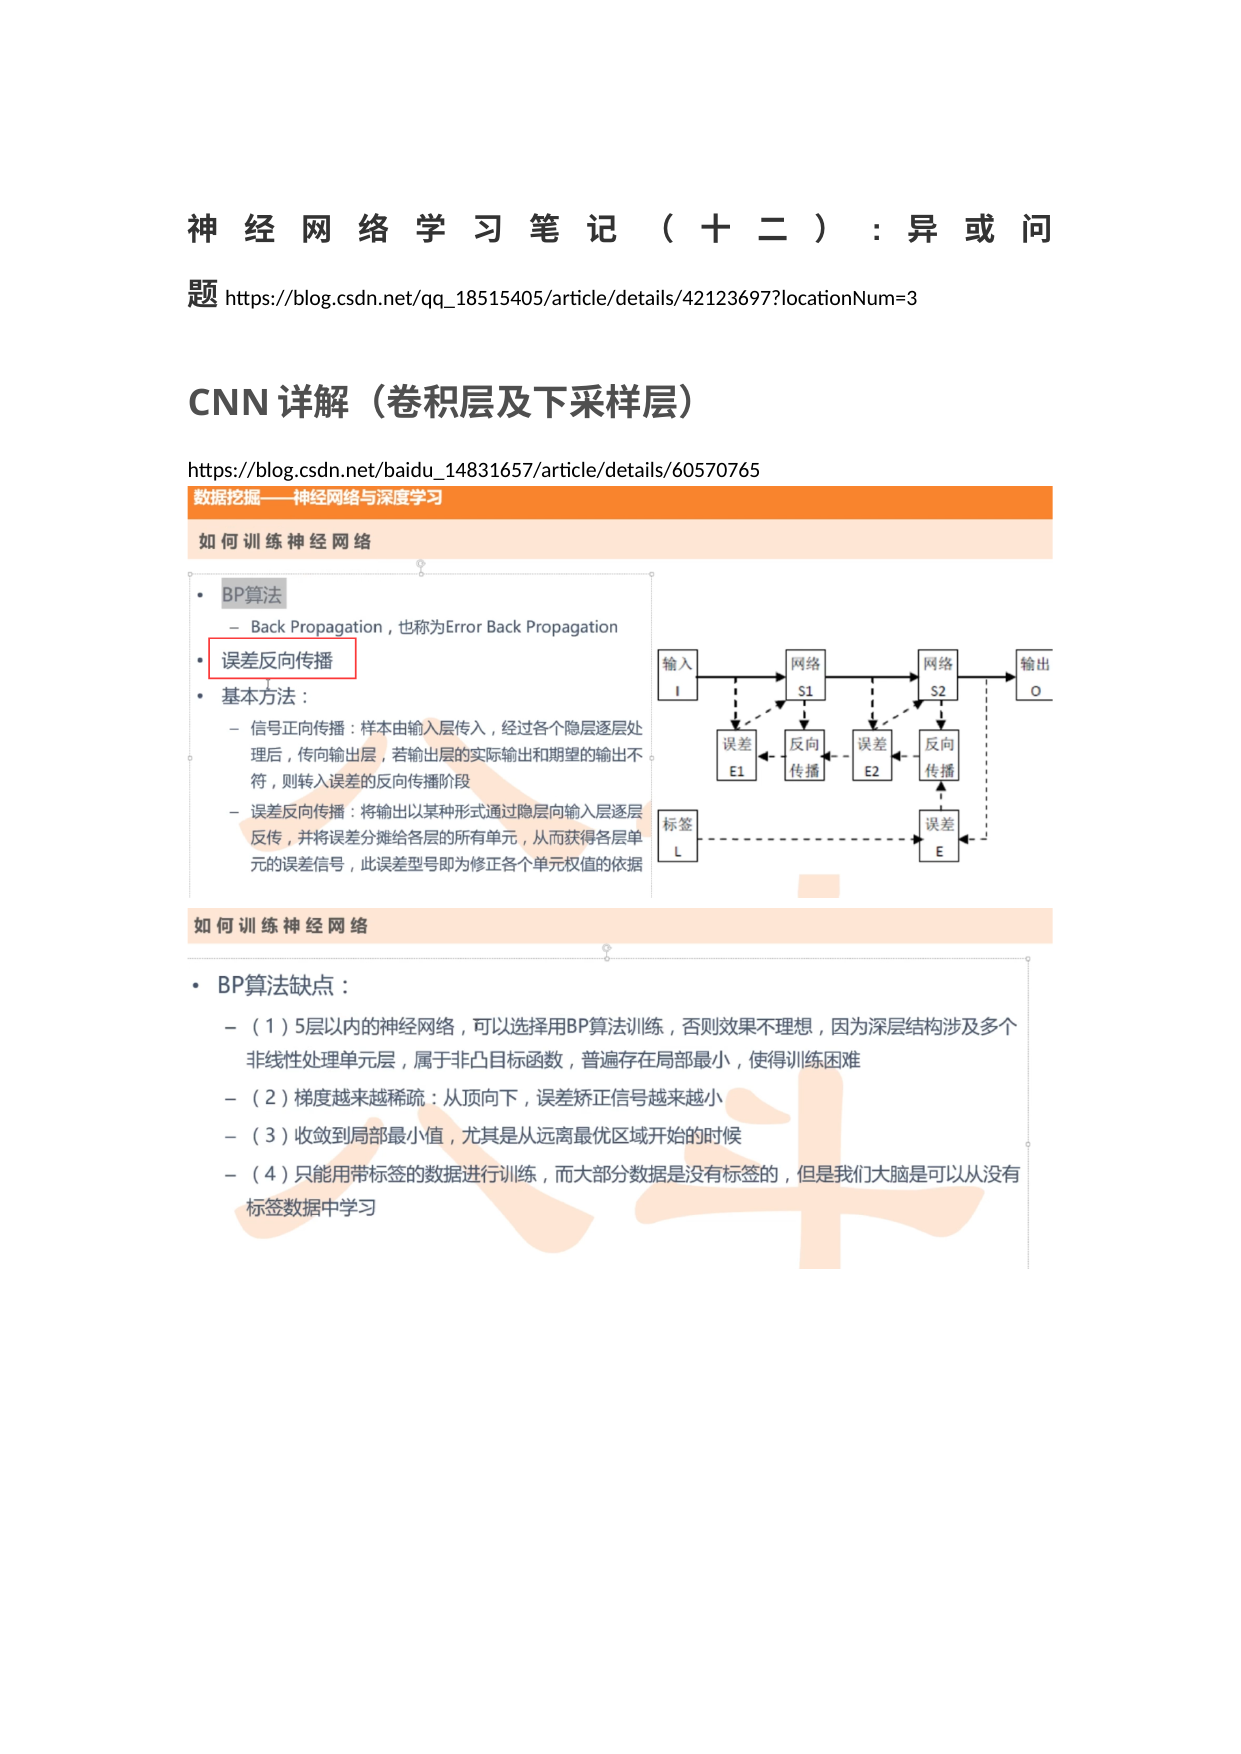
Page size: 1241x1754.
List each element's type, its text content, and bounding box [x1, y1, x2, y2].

text 神经网络学习笔记（十二）:异或问题https://blog.csdn.net/qq_18515405/article/details/42123697?locationNum=3 [187, 162, 1053, 324]
picture [187, 486, 1053, 898]
text https://blog.csdn.net/baidu_14831657/article/details/60570765 [187, 453, 1053, 486]
picture [187, 908, 1053, 1269]
text CNN详解（卷积层及下采样层） [187, 367, 1053, 432]
